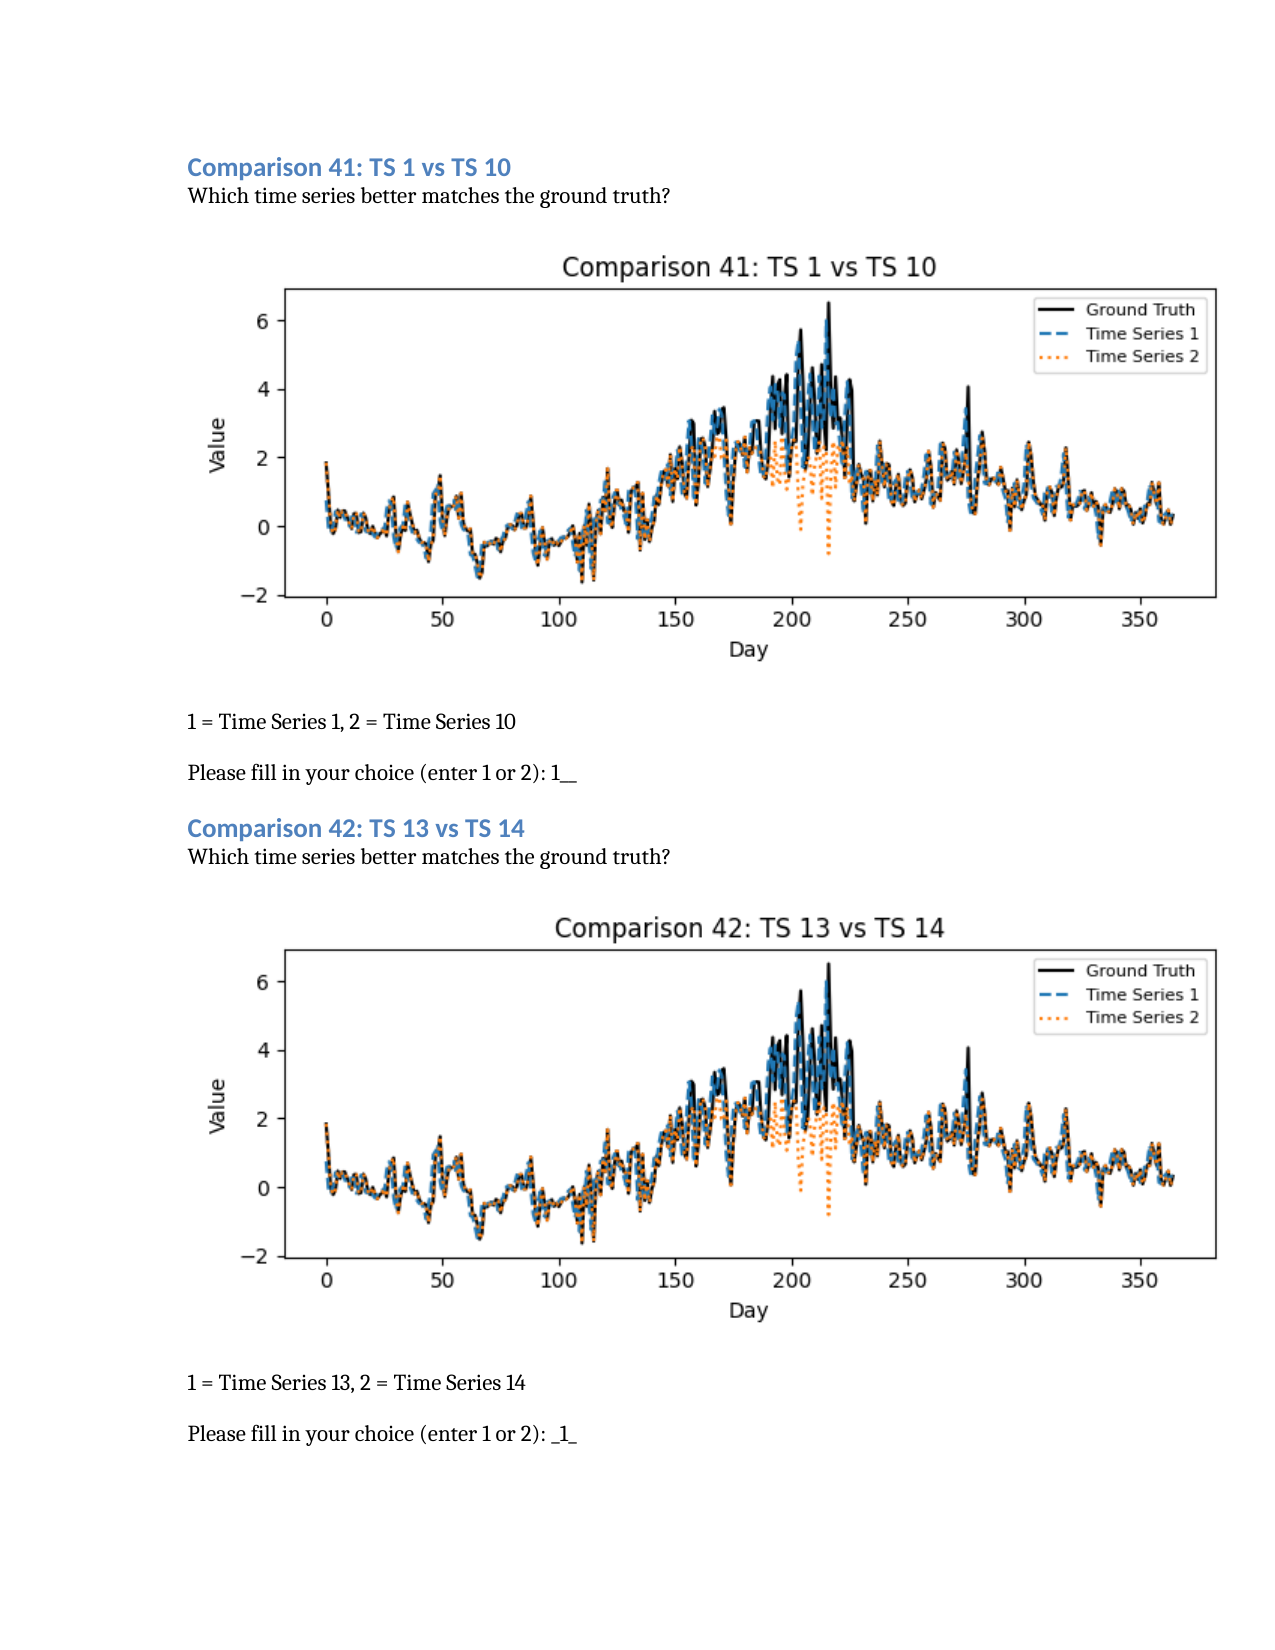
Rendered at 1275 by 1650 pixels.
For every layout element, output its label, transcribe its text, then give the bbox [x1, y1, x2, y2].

text 1 = Time Series 13, 2 = Time Series 14 [187, 1369, 1087, 1396]
text Please fill in your choice (enter 1 or 2): 1__ [187, 760, 1087, 786]
picture [187, 234, 1238, 684]
picture [187, 895, 1238, 1345]
text Which time series better matches the ground truth? [187, 183, 1087, 209]
text 1 = Time Series 1, 2 = Time Series 10 [187, 709, 1087, 735]
subtitle Comparison 41: TS 1 vs TS 10 [187, 150, 1087, 183]
text Please fill in your choice (enter 1 or 2): _1_ [187, 1421, 1087, 1447]
subtitle Comparison 42: TS 13 vs TS 14 [187, 811, 1087, 844]
text Which time series better matches the ground truth? [187, 844, 1087, 870]
